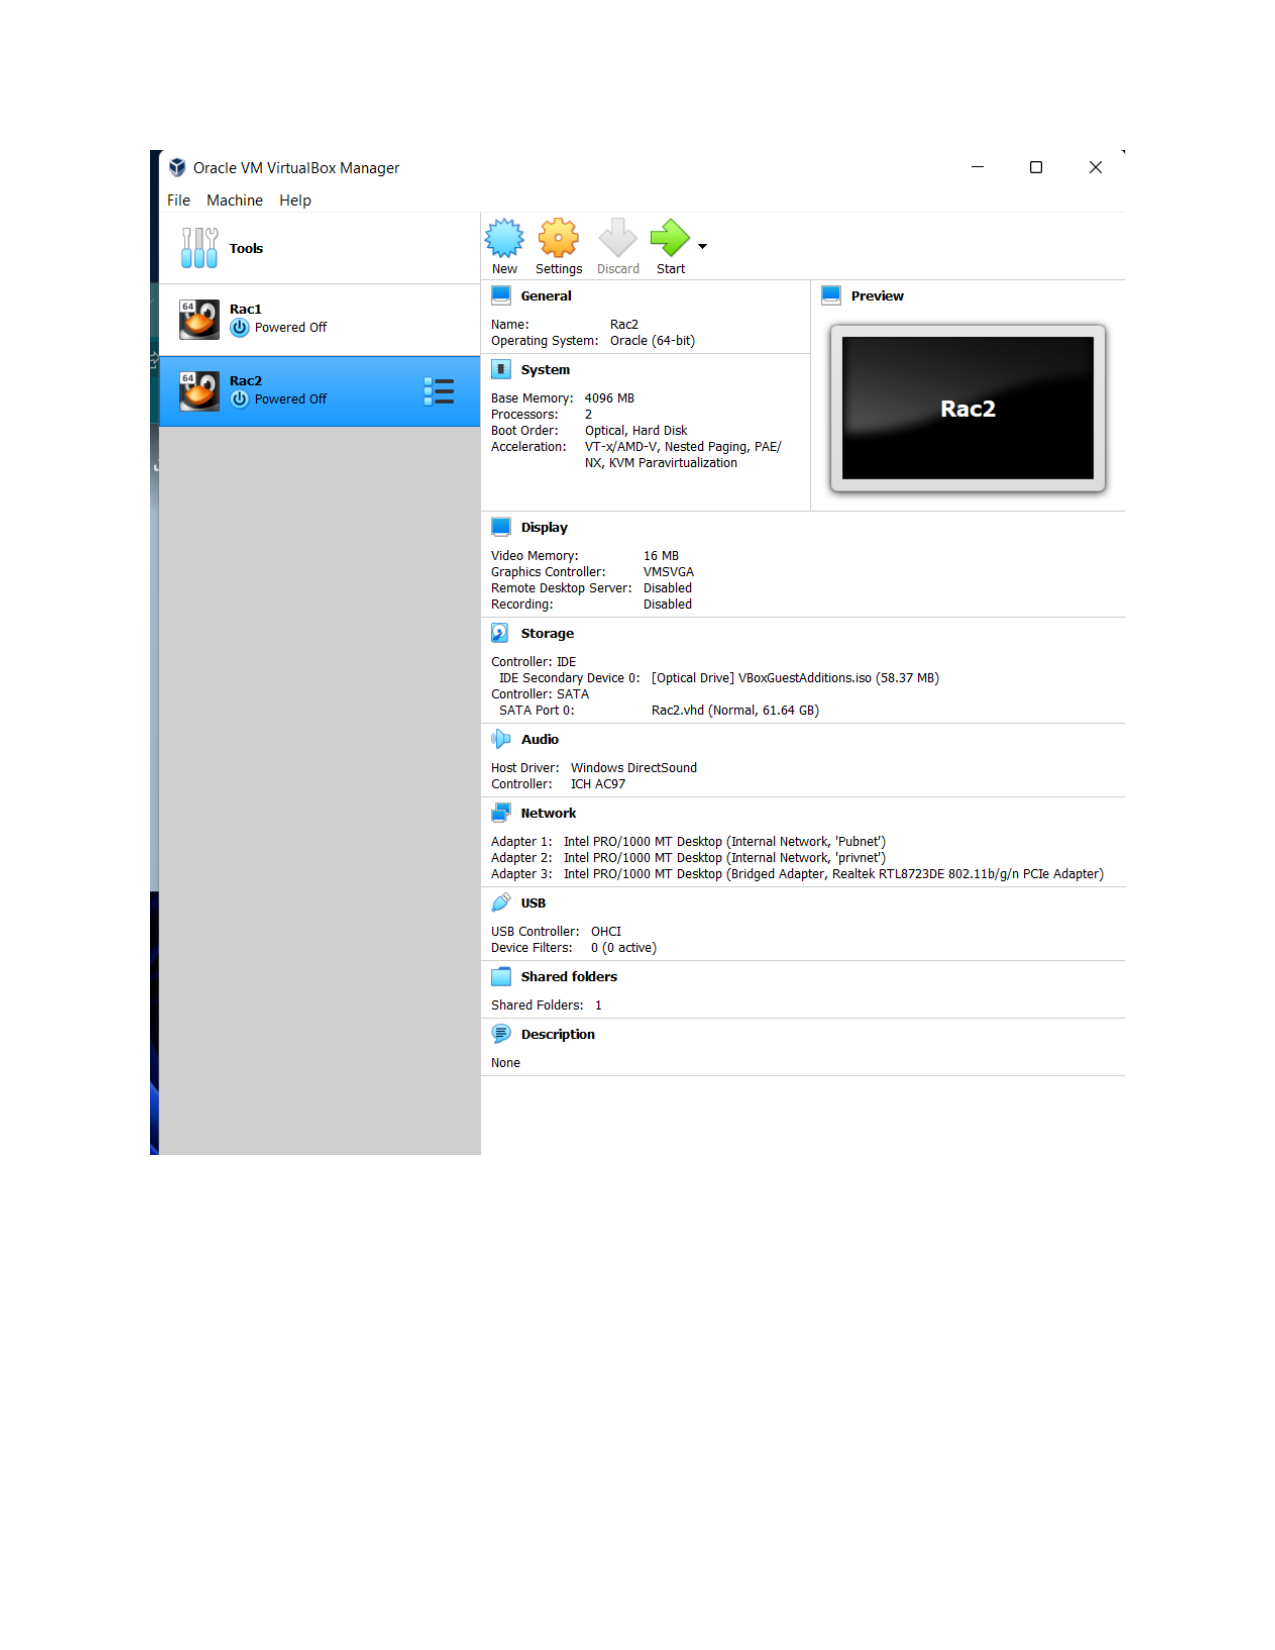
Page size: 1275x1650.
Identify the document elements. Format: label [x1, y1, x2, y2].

picture [150, 150, 1125, 1155]
